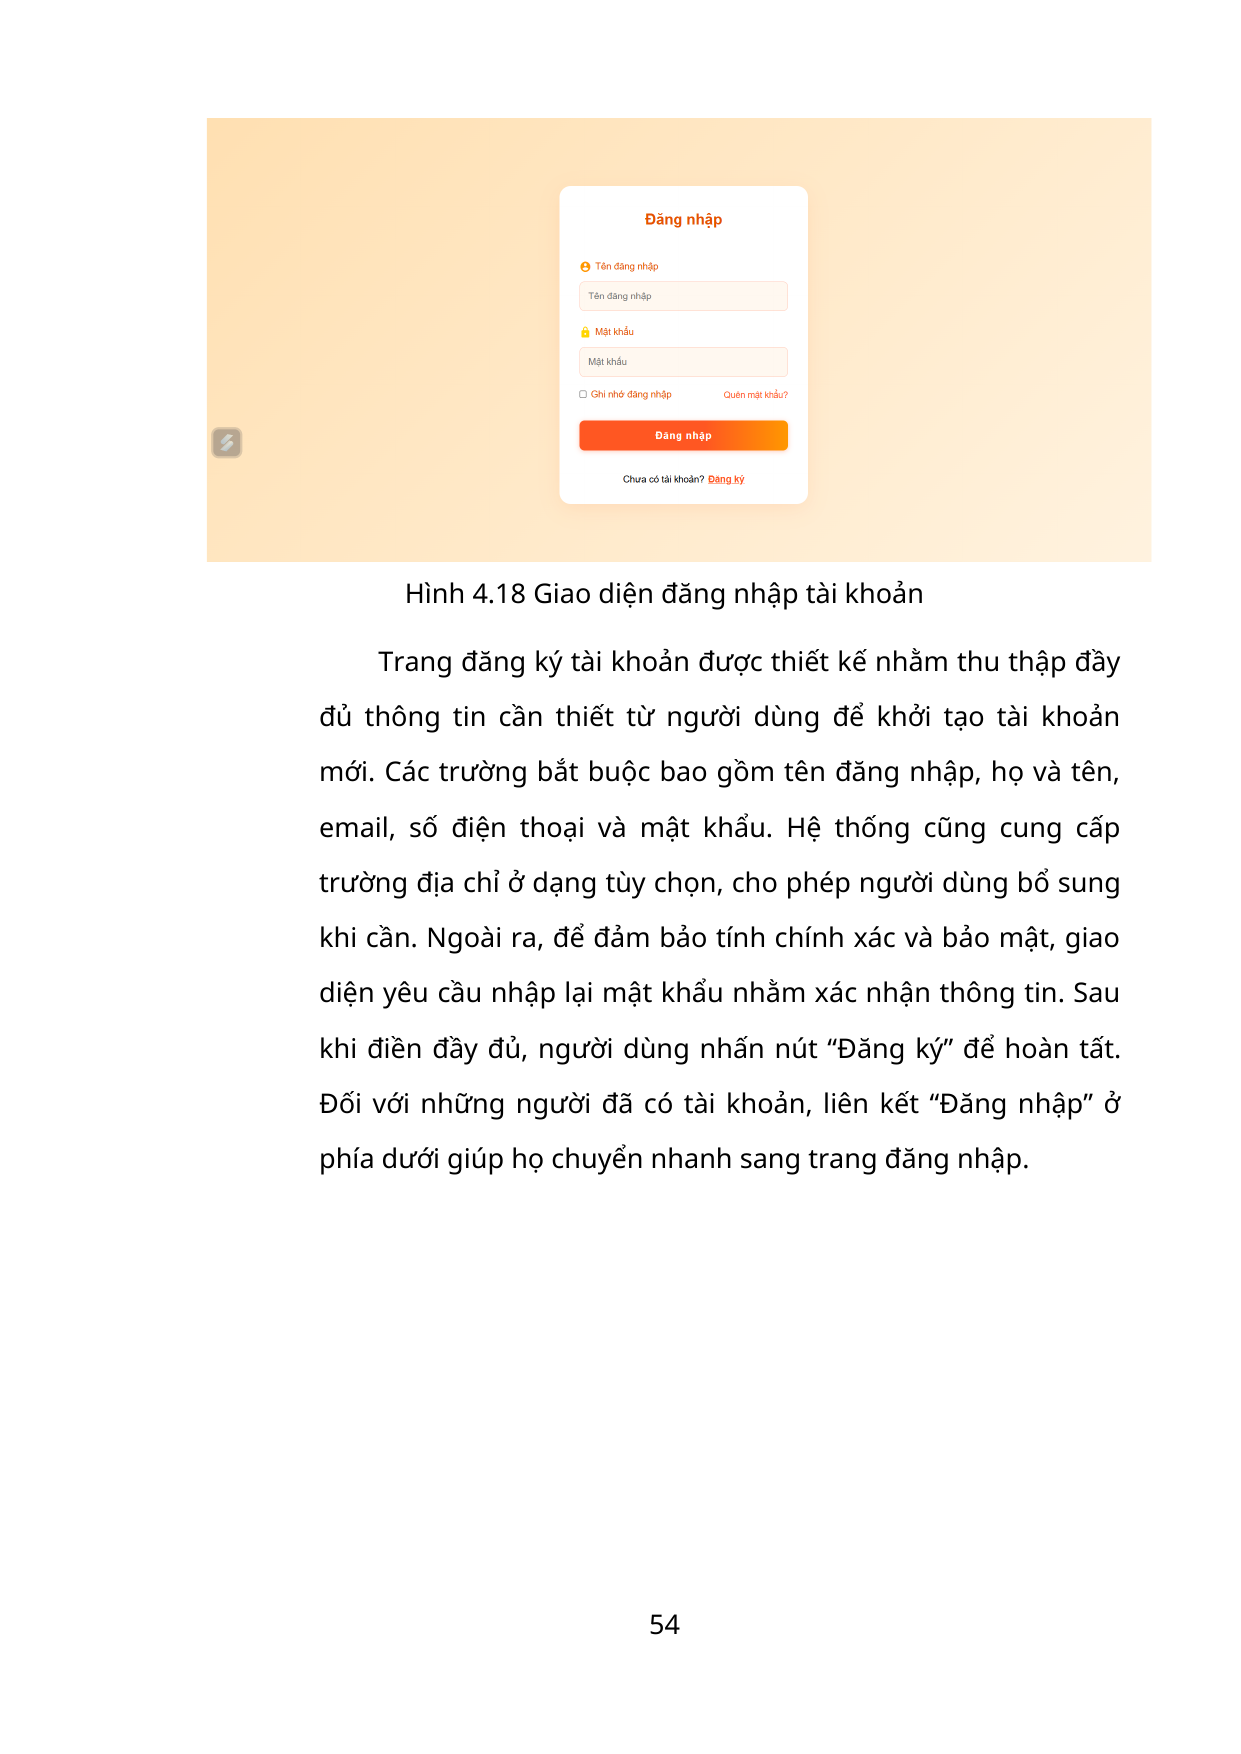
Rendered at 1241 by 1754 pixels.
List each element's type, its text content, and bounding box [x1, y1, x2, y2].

text Trang đăng ký tài khoản được thiết kế nhằm thu thập đầy đủ thông tin cần thiết từ người dùng để khởi tạo tài khoản mới. Các trường bắt buộc bao gồm tên đăng nhập, họ và tên, email, số điện thoại và mật khẩu. Hệ thống cũng cung cấp trường địa chỉ ở dạng tùy chọn, cho phép người dùng bổ sung khi cần. Ngoài ra, để đảm bảo tính chính xác và bảo mật, giao diện yêu cầu nhập lại mật khẩu nhằm xác nhận thông tin. Sau khi điền đầy đủ, người dùng nhấn nút “Đăng ký” để hoàn tất. Đối với những người đã có tài khoản, liên kết “Đăng nhập” ở phía dưới giúp họ chuyển nhanh sang trang đăng nhập. [319, 642, 1122, 1177]
picture [206, 118, 1152, 562]
